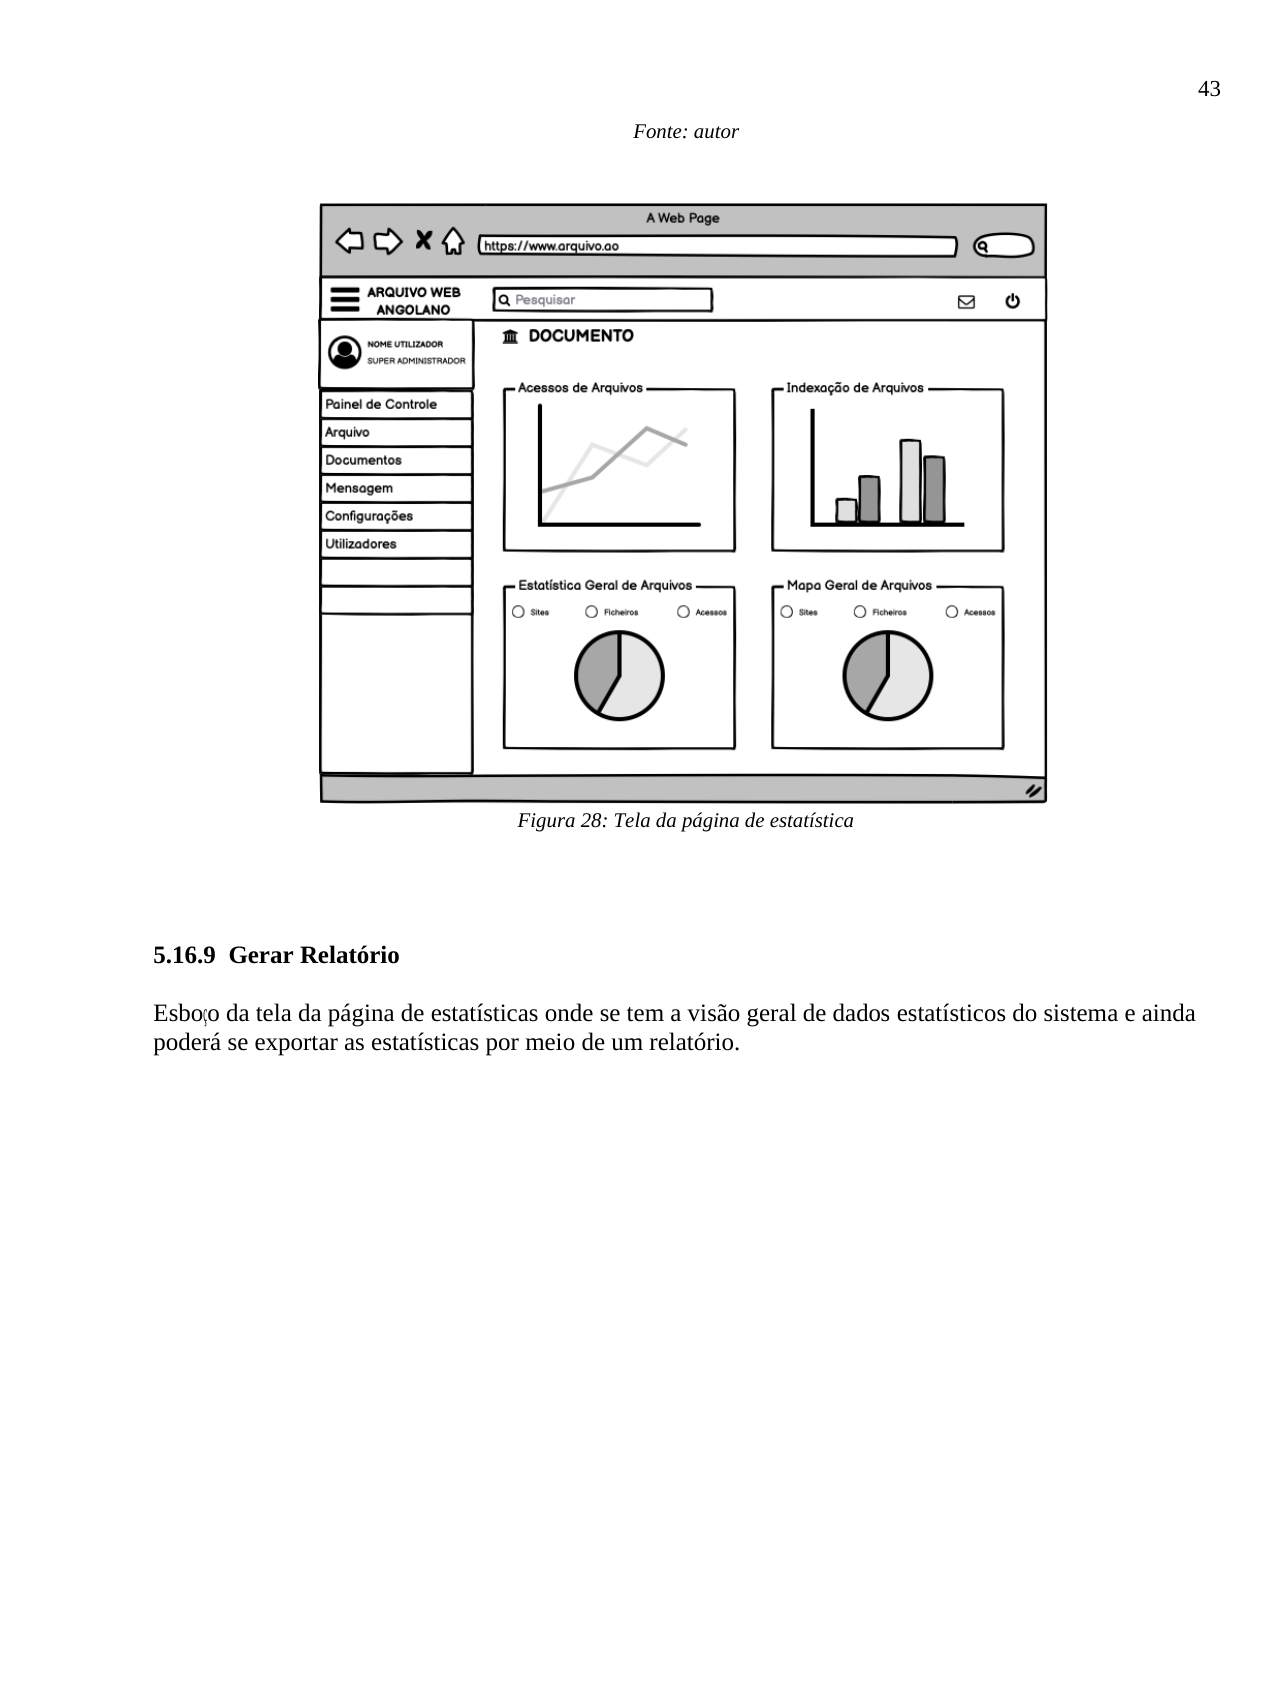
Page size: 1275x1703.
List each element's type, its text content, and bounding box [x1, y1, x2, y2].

text Figura 28: Tela da página de estatística [413, 808, 958, 832]
text Esboço da tela da página de estatísticas onde se tem a visão geral de dados estatísticos do sistema e ainda poderá se exportar as estatísticas por meio de um relatório. [153, 998, 1237, 1056]
subtitle Gerar Relatório [153, 940, 1237, 969]
picture [318, 203, 1048, 804]
